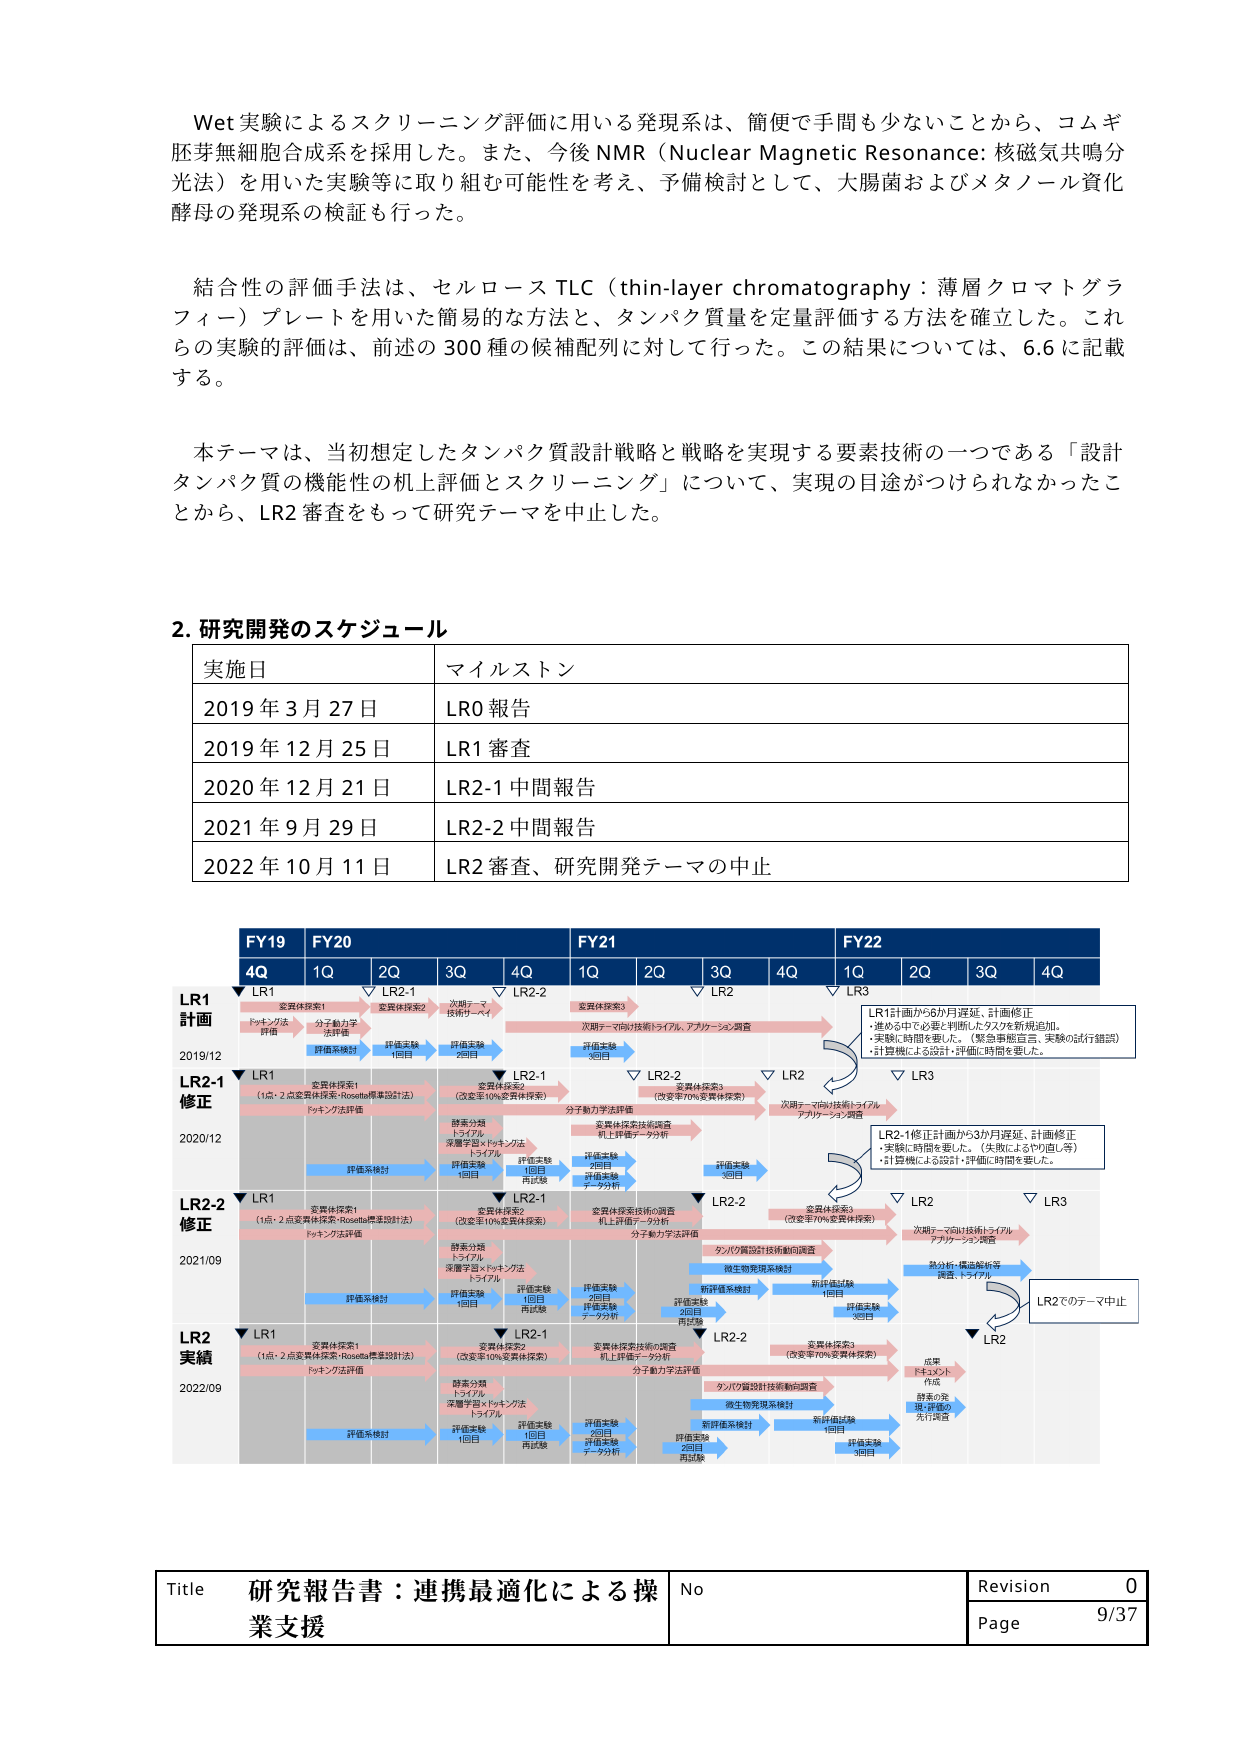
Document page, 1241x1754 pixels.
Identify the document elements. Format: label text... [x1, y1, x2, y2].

table_cell 2022年10月11日 [193, 842, 434, 881]
table_cell LR2-2中間報告 [435, 803, 1128, 841]
table_header 実施日 [193, 645, 434, 683]
table_cell LR0報告 [435, 684, 1128, 723]
text 結合性の評価手法は、セルロースTLC（thin-layer chromatography：薄層クロマトグラフィー）プレートを用いた簡易的な方法と、タンパク質量を定量評価する方法を確立した。これらの実験的評価は、前述の300種の候補配列に対して行った。この結果については、6.6に記載する。 [171, 271, 1126, 391]
table_cell 2021年9月29日 [193, 803, 434, 841]
text 本テーマは、当初想定したタンパク質設計戦略と戦略を実現する要素技術の一つである「設計タンパク質の機能性の机上評価とスクリーニング」について、実現の目途がつけられなかったことから、LR2審査をもって研究テーマを中止した。 [171, 436, 1126, 526]
table_header マイルストン [435, 645, 1128, 683]
table_cell 2019年12月25日 [193, 724, 434, 762]
picture [171, 926, 1139, 1468]
text Wet実験によるスクリーニング評価に用いる発現系は、簡便で手間も少ないことから、コムギ胚芽無細胞合成系を採用した。また、今後NMR（Nuclear Magnetic Resonance: 核磁気共鳴分光法）を用いた実験等に取り組む可能性を考え、予備検討として、大腸菌およびメタノール資化酵母の発現系の検証も行った。 [171, 106, 1126, 226]
table_cell 2020年12月21日 [193, 763, 434, 802]
subtitle 研究開発のスケジュール [171, 612, 1126, 644]
table_cell 2019年3月27日 [193, 684, 434, 723]
table_cell LR2審査、研究開発テーマの中止 [435, 842, 1128, 881]
table_cell LR1審査 [435, 724, 1128, 762]
table_cell LR2-1中間報告 [435, 763, 1128, 802]
